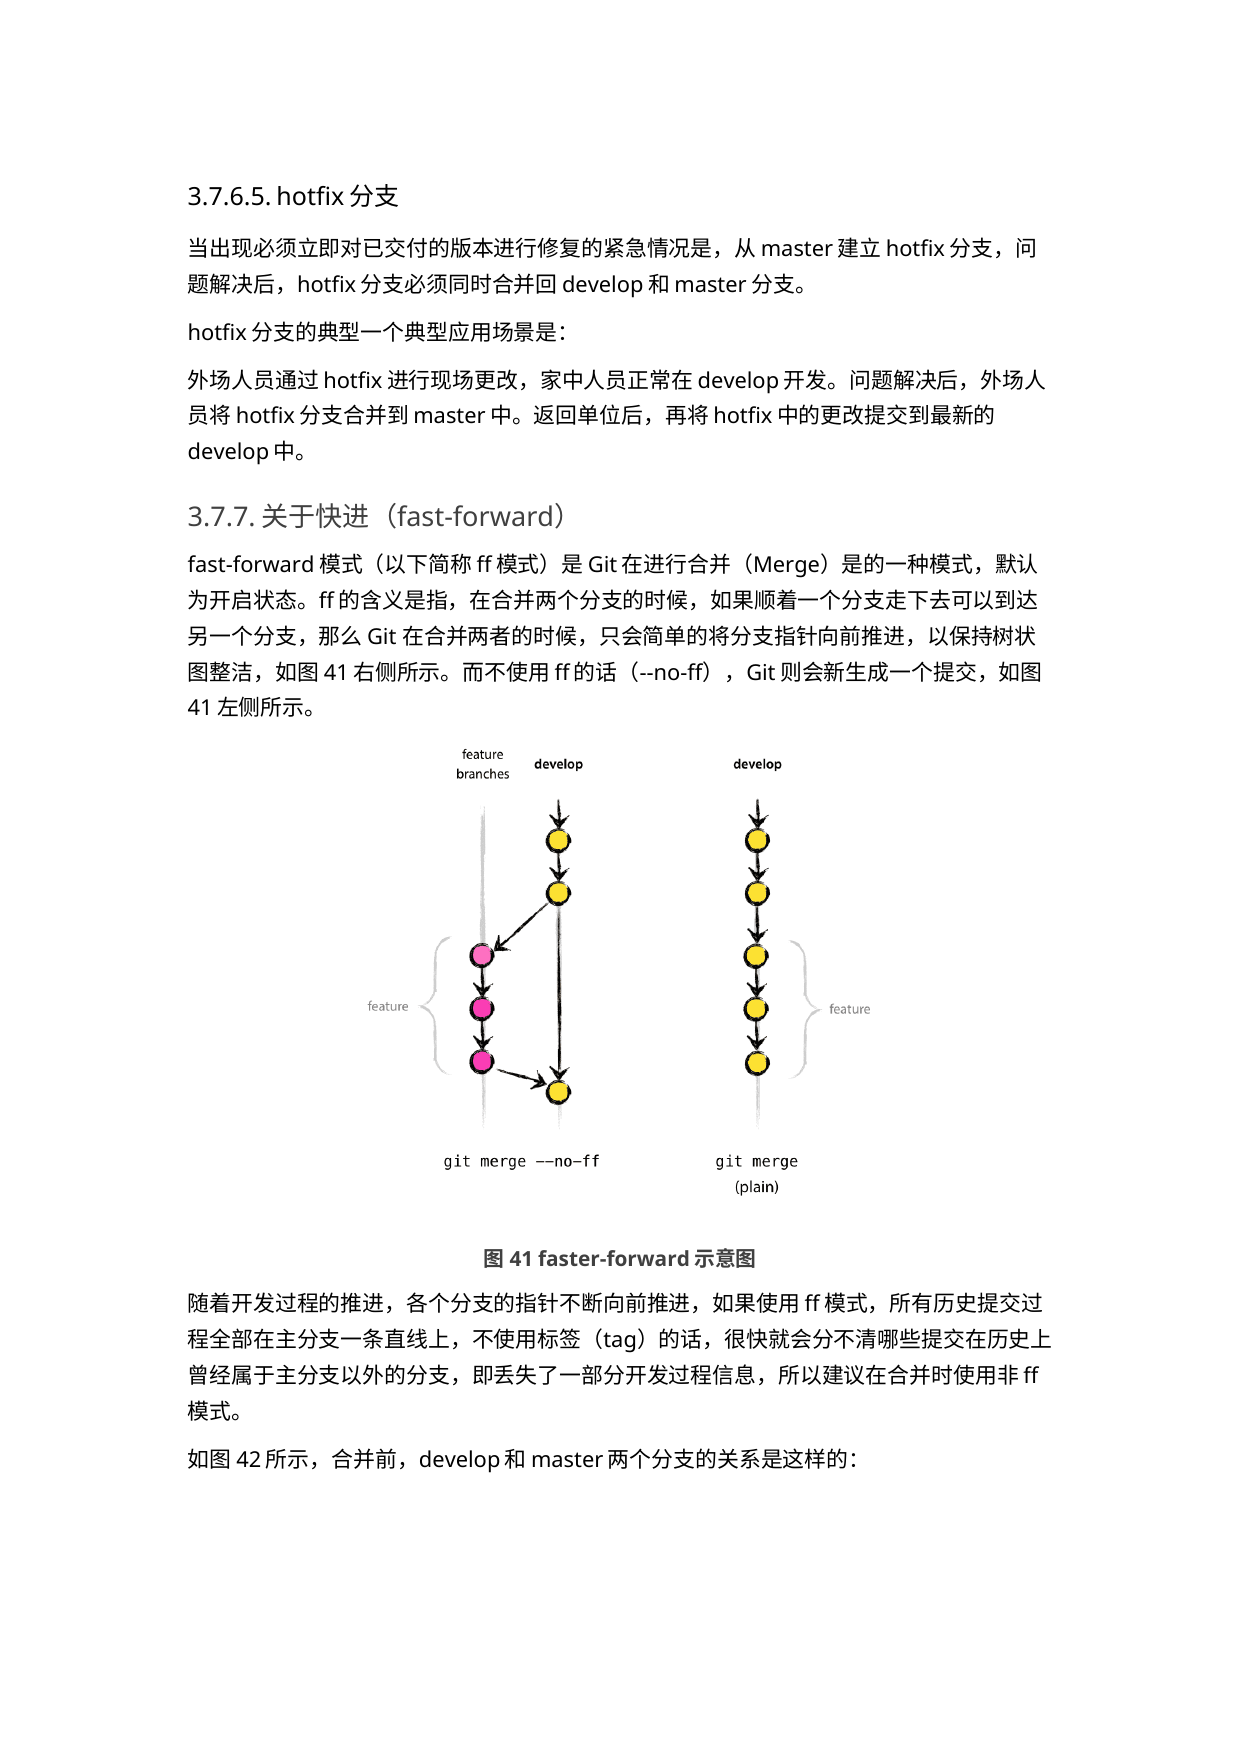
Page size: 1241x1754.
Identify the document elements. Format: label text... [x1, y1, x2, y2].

subtitle hotfix分支 [187, 162, 1053, 227]
text fast-forward模式（以下简称ff模式）是Git在进行合并（Merge）是的一种模式，默认为开启状态。ff的含义是指，在合并两个分支的时候，如果顺着一个分支走下去可以到达另一个分支，那么Git 在合并两者的时候，只会简单的将分支指针向前推进，以保持树状图整洁，如图 41右侧所示。而不使用ff的话（--no-ff），Git则会新生成一个提交，如图 41左侧所示。 [187, 547, 1053, 722]
text hotfix分支的典型一个典型应用场景是： [187, 314, 1053, 347]
text 随着开发过程的推进，各个分支的指针不断向前推进，如果使用ff模式，所有历史提交过程全部在主分支一条直线上，不使用标签（tag）的话，很快就会分不清哪些提交在历史上曾经属于主分支以外的分支，即丢失了一部分开发过程信息，所以建议在合并时使用非ff模式。 [187, 1286, 1053, 1426]
text 图 41 faster-forward示意图 [187, 1241, 1053, 1273]
subtitle 关于快进（fast-forward） [187, 482, 1053, 547]
picture [354, 738, 886, 1209]
text 外场人员通过hotfix进行现场更改，家中人员正常在develop开发。问题解决后，外场人员将hotfix分支合并到master中。返回单位后，再将hotfix中的更改提交到最新的develop中。 [187, 362, 1053, 466]
text 当出现必须立即对已交付的版本进行修复的紧急情况是，从master建立hotfix分支，问题解决后，hotfix分支必须同时合并回develop和master分支。 [187, 231, 1053, 299]
text 如图 42所示，合并前，develop和master两个分支的关系是这样的： [187, 1441, 1053, 1474]
